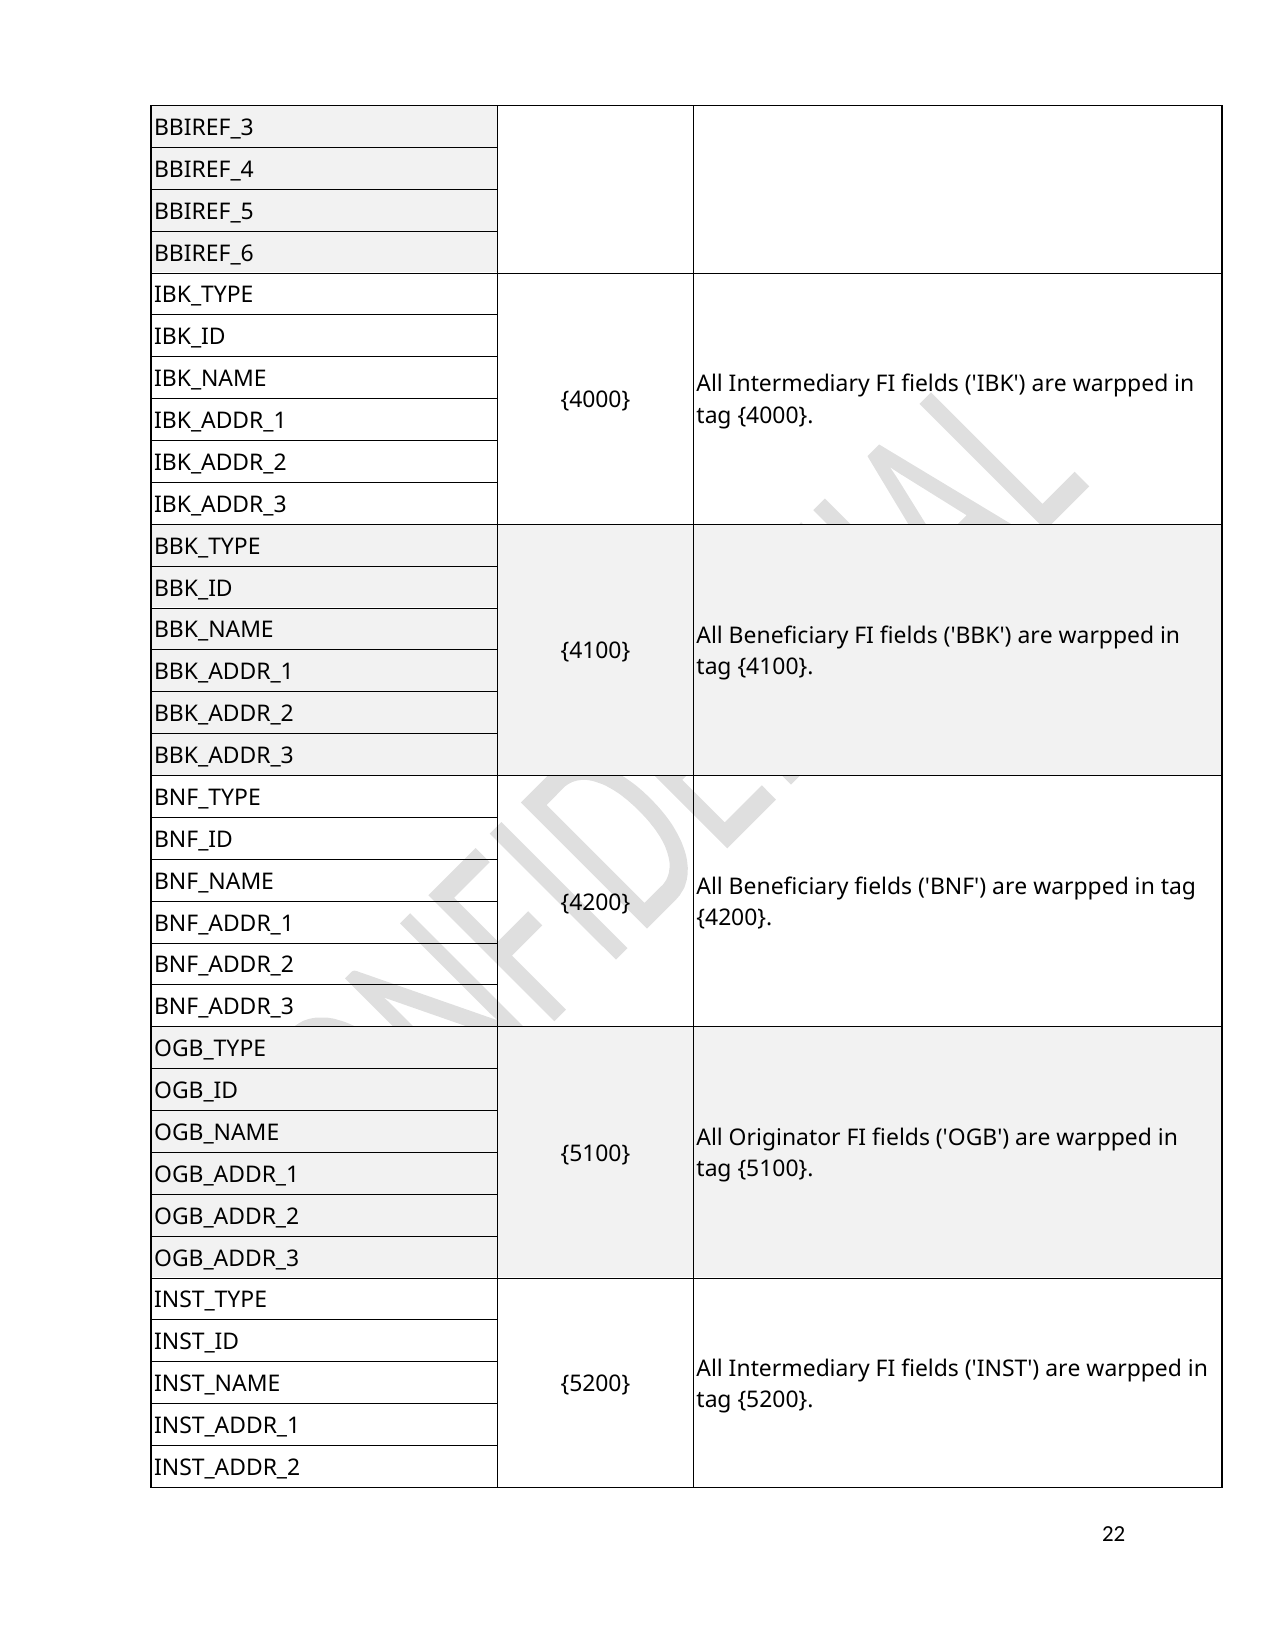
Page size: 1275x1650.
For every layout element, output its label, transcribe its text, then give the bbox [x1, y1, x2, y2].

table_cell OGB_ID [152, 1069, 497, 1110]
table_cell {4000} [498, 274, 693, 524]
table_cell IBK_TYPE [152, 274, 497, 314]
table_cell BBIREF_5 [152, 190, 497, 231]
table_cell BNF_ADDR_3 [152, 985, 497, 1026]
table_cell OGB_TYPE [152, 1027, 497, 1068]
table_cell BBIREF_4 [152, 148, 497, 189]
table_cell All Intermediary FI fields ('INST') are warpped in tag {5200}. [694, 1279, 1221, 1487]
table_cell IBK_NAME [152, 357, 497, 398]
table_cell INST_ADDR_1 [152, 1404, 497, 1445]
table_cell IBK_ADDR_1 [152, 399, 497, 440]
table_cell OGB_NAME [152, 1111, 497, 1152]
table_cell INST_ADDR_2 [152, 1446, 497, 1487]
table_cell All Beneficiary fields ('BNF') are warpped in tag {4200}. [694, 776, 1221, 1026]
table_cell INST_NAME [152, 1362, 497, 1403]
table_cell BBK_ADDR_2 [152, 692, 497, 733]
table_cell BBK_TYPE [152, 525, 497, 566]
table_cell INST_TYPE [152, 1279, 497, 1319]
table_cell IBK_ADDR_2 [152, 441, 497, 482]
table_cell BBK_ADDR_1 [152, 650, 497, 691]
table_cell BBK_ID [152, 567, 497, 607]
table_cell BNF_ADDR_1 [152, 902, 497, 942]
table_cell INST_ID [152, 1320, 497, 1361]
table_cell BBIREF_3 [152, 106, 497, 147]
table_cell BBIREF_6 [152, 232, 497, 272]
table_cell OGB_ADDR_2 [152, 1195, 497, 1236]
table_cell BBK_NAME [152, 609, 497, 649]
table_cell BBK_ADDR_3 [152, 734, 497, 775]
table_cell BNF_TYPE [152, 776, 497, 817]
table_cell BNF_ADDR_2 [152, 944, 497, 984]
table_cell BNF_ID [152, 818, 497, 859]
table_cell All Beneficiary FI fields ('BBK') are warpped in tag {4100}. [694, 525, 1221, 775]
table_cell {4100} [498, 525, 693, 775]
table_cell IBK_ADDR_3 [152, 483, 497, 524]
table_cell OGB_ADDR_1 [152, 1153, 497, 1194]
table_cell All Originator FI fields ('OGB') are warpped in tag {5100}. [694, 1027, 1221, 1277]
table_cell IBK_ID [152, 315, 497, 356]
table_cell BNF_NAME [152, 860, 497, 901]
table_cell {5100} [498, 1027, 693, 1277]
table_cell All Intermediary FI fields ('IBK') are warpped in tag {4000}. [694, 274, 1221, 524]
table_cell OGB_ADDR_3 [152, 1237, 497, 1277]
table_cell {5200} [498, 1279, 693, 1487]
table_cell {4200} [498, 776, 693, 1026]
